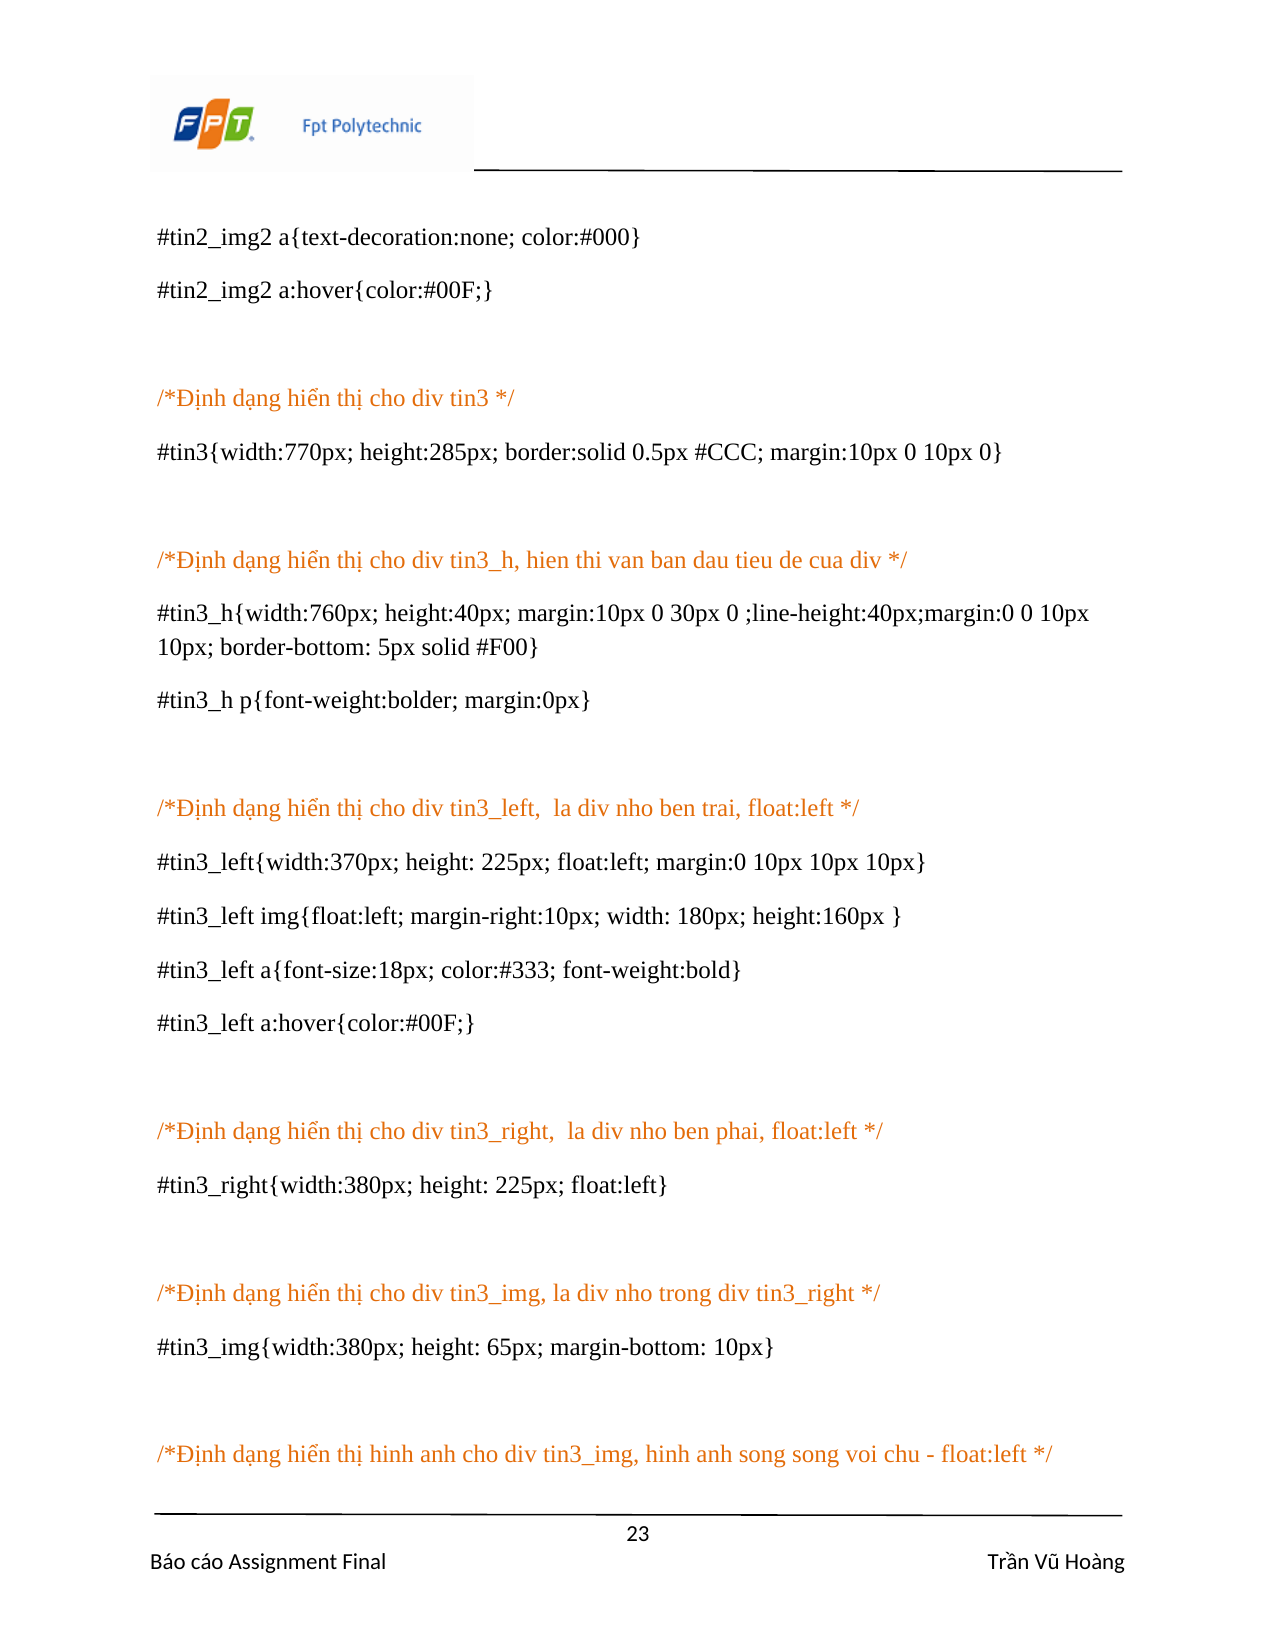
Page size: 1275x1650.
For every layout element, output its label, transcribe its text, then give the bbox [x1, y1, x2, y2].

text #tin2_img2 a{text-decoration:none; color:#000} [157, 222, 1125, 250]
text #tin3_left a:hover{color:#00F;} [157, 1008, 1125, 1037]
text #tin2_img2 a:hover{color:#00F;} [157, 275, 1125, 304]
text #tin3_right{width:380px; height: 225px; float:left} [157, 1170, 1125, 1199]
text #tin3_img{width:380px; height: 65px; margin-bottom: 10px} [157, 1332, 1125, 1360]
text #tin3_h{width:760px; height:40px; margin:10px 0 30px 0 ;line-height:40px;margin:0 0 10px 10px; border-bottom: 5px solid #F00} [157, 598, 1125, 660]
picture [150, 75, 474, 172]
text /*Định dạng hiển thị cho div tin3_right, la div nho ben phai, float:left */ [157, 1116, 1125, 1145]
text #tin3_left img{float:left; margin-right:10px; width: 180px; height:160px } [157, 901, 1125, 929]
text /*Định dạng hiển thị cho div tin3_img, la div nho trong div tin3_right */ [157, 1278, 1125, 1307]
text #tin3_left a{font-size:18px; color:#333; font-weight:bold} [157, 955, 1125, 983]
text #tin3_left{width:370px; height: 225px; float:left; margin:0 10px 10px 10px} [157, 847, 1125, 876]
text /*Định dạng hiển thị hinh anh cho div tin3_img, hinh anh song song voi chu - float:left */ [157, 1439, 1125, 1468]
text /*Định dạng hiển thị cho div tin3_left, la div nho ben trai, float:left */ [157, 793, 1125, 822]
text /*Định dạng hiển thị cho div tin3 */ [157, 383, 1125, 412]
text #tin3_h p{font-weight:bolder; margin:0px} [157, 685, 1125, 714]
text #tin3{width:770px; height:285px; border:solid 0.5px #CCC; margin:10px 0 10px 0} [157, 437, 1125, 466]
text /*Định dạng hiển thị cho div tin3_h, hien thi van ban dau tieu de cua div */ [157, 545, 1125, 573]
